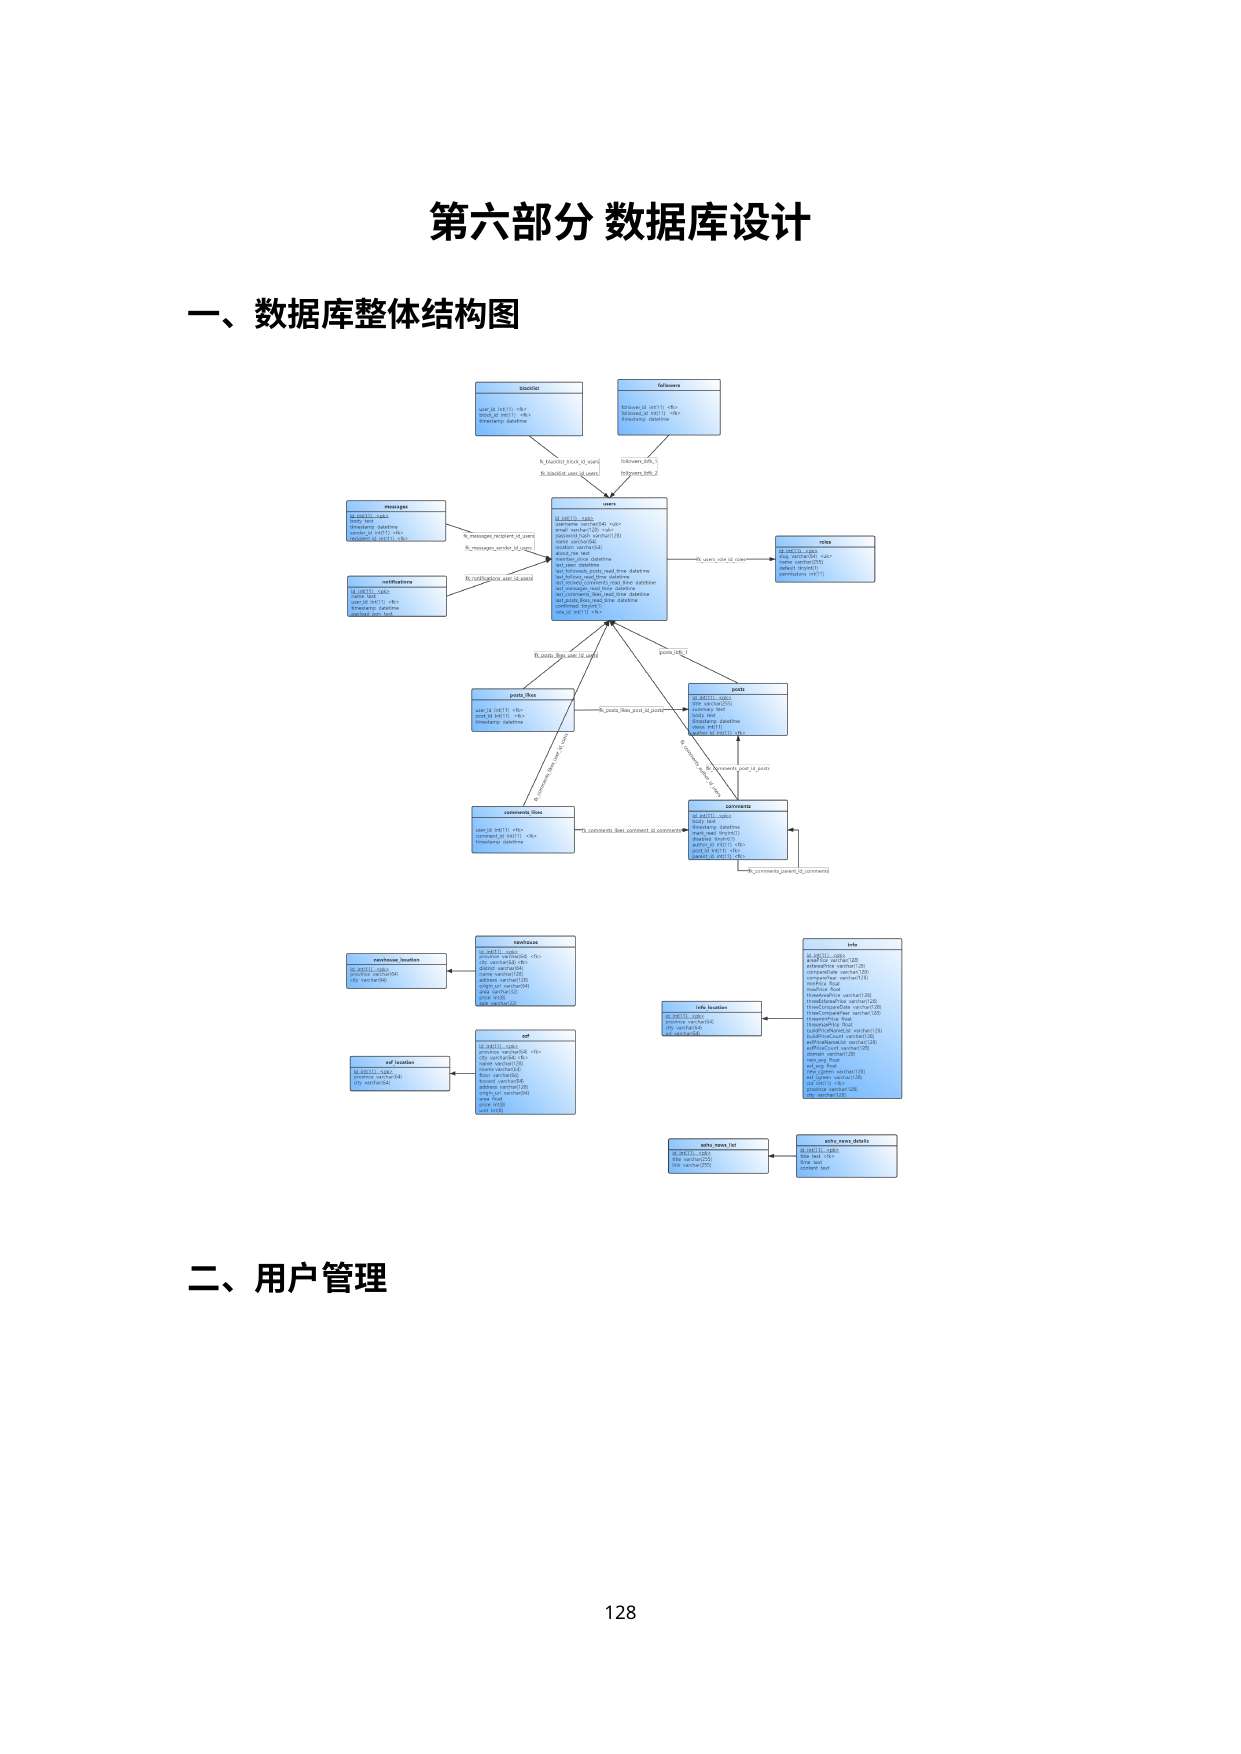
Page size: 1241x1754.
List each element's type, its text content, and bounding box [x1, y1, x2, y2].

picture [330, 371, 910, 1186]
text 第六部分 数据库设计 [187, 187, 1053, 252]
text 二、用户管理 [187, 1243, 1053, 1308]
text 一、数据库整体结构图 [187, 279, 1053, 344]
